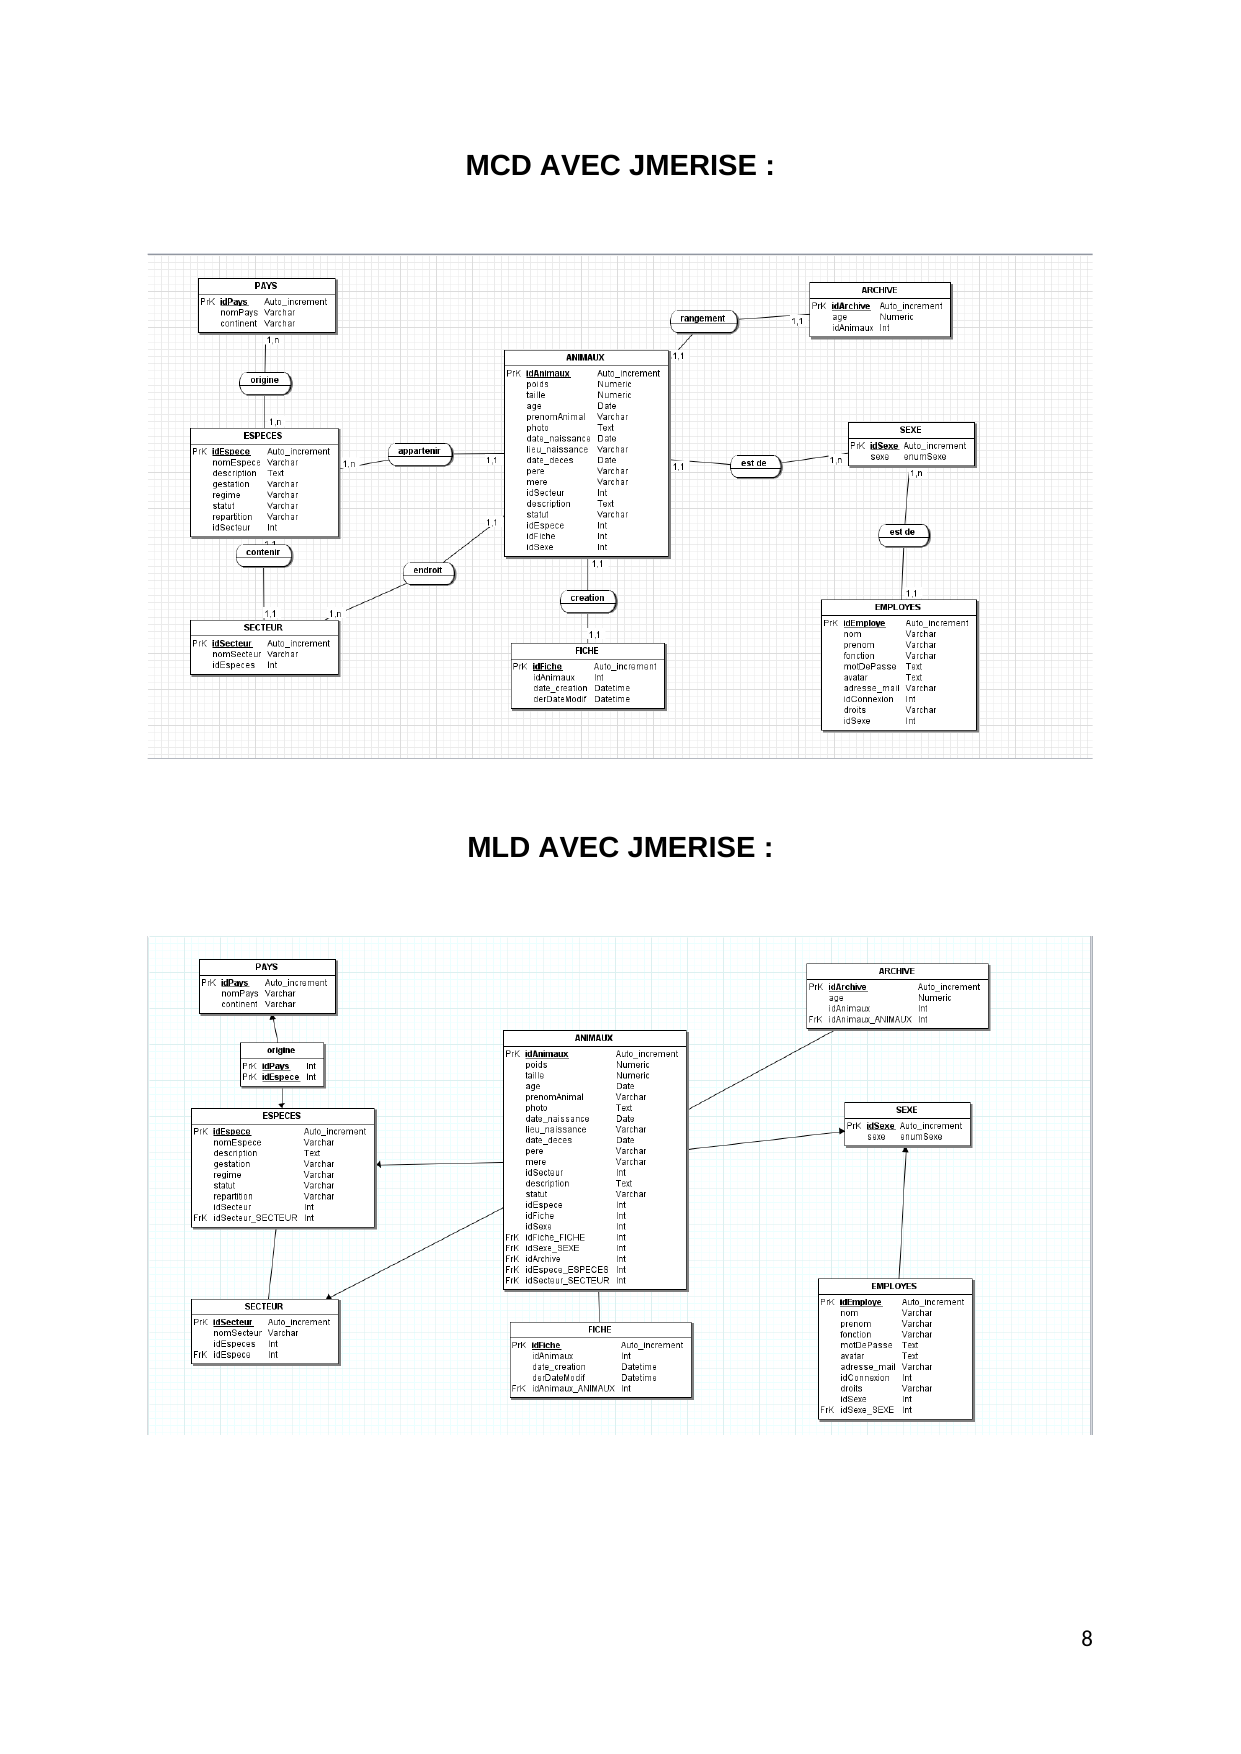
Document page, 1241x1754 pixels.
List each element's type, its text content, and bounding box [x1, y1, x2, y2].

text MLD AVEC JMERISE : [148, 830, 1093, 864]
picture [147, 936, 1093, 1435]
text MCD AVEC JMERISE : [148, 148, 1093, 181]
picture [147, 253, 1093, 759]
